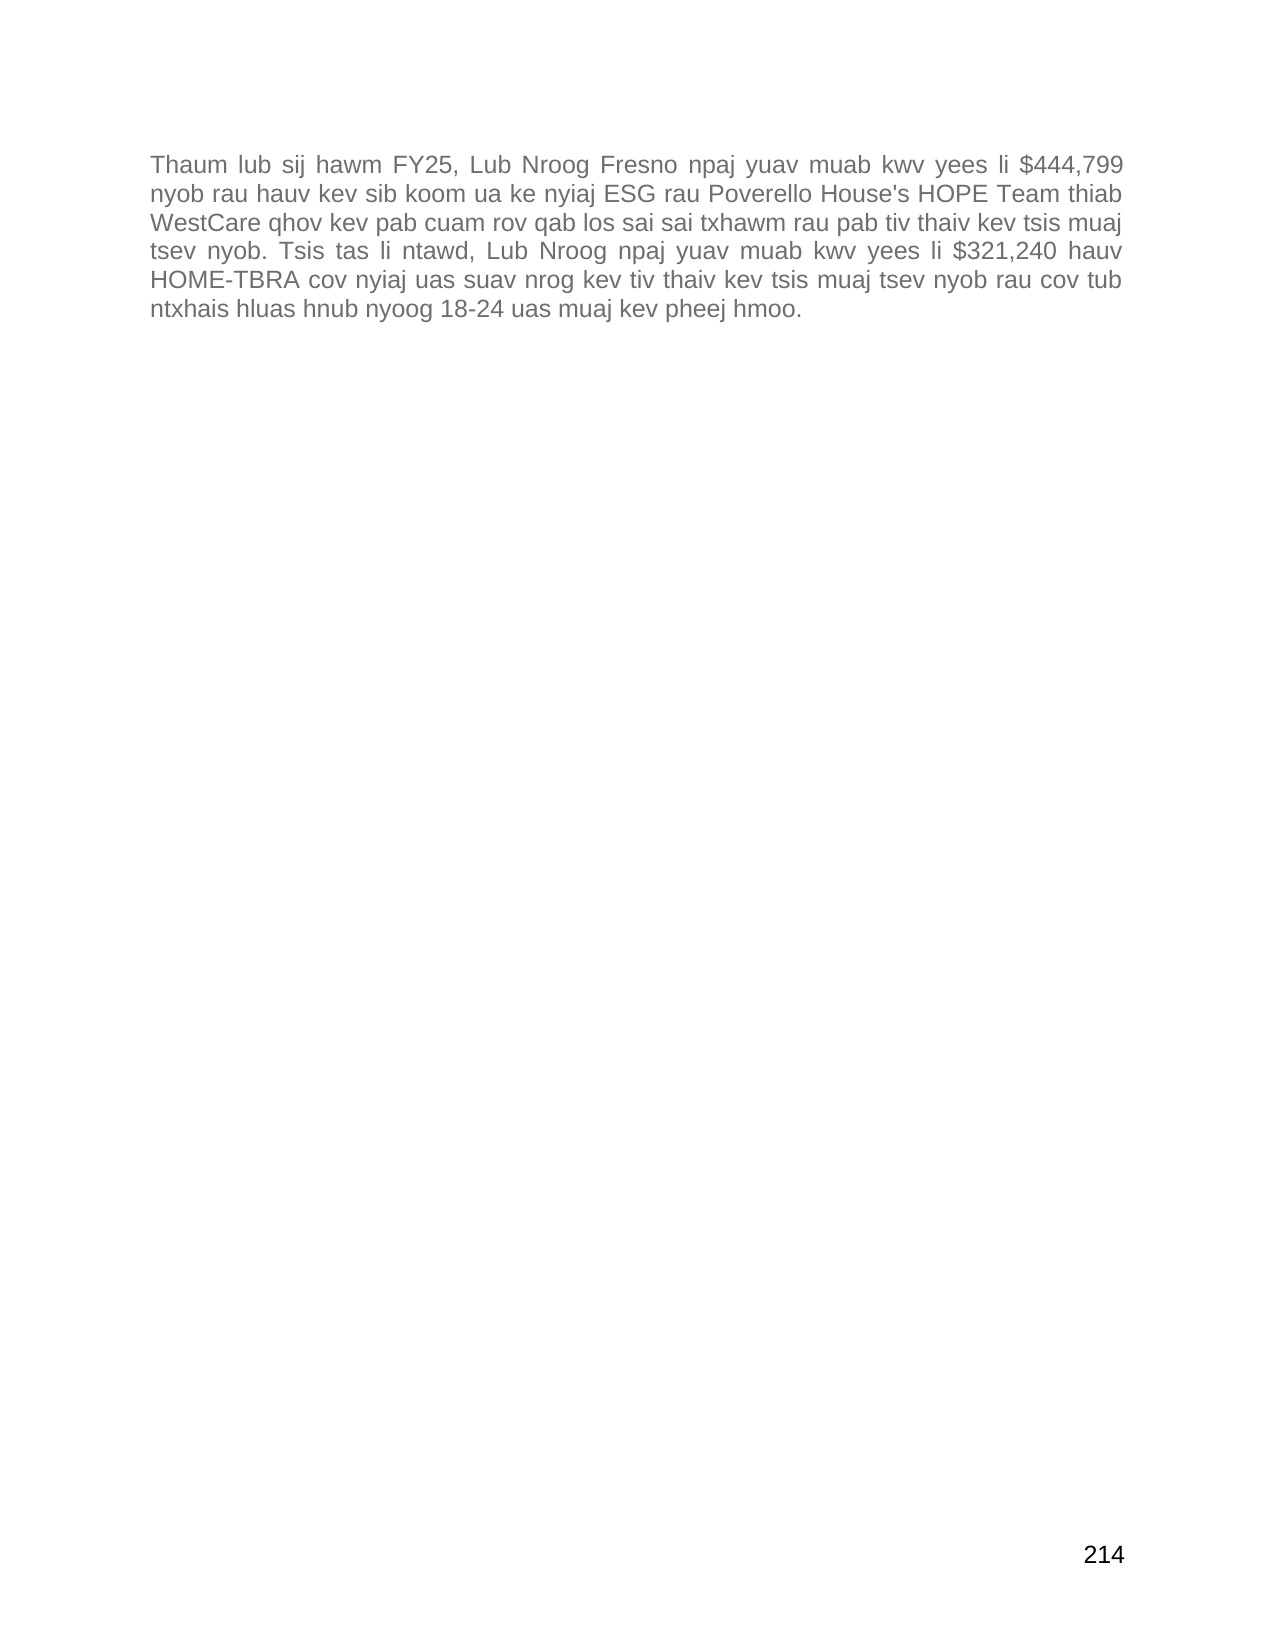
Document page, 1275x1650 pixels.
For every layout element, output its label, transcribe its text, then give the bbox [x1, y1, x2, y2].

text Thaum lub sij hawm FY25, Lub Nroog Fresno npaj yuav muab kwv yees li $444,799 nyob rau hauv kev sib koom ua ke nyiaj ESG rau Poverello House's HOPE Team thiab WestCare qhov kev pab cuam rov qab los sai sai txhawm rau pab tiv thaiv kev tsis muaj tsev nyob. Tsis tas li ntawd, Lub Nroog npaj yuav muab kwv yees li $321,240 hauv HOME-TBRA cov nyiaj uas suav nrog kev tiv thaiv kev tsis muaj tsev nyob rau cov tub ntxhais hluas hnub nyoog 18-24 uas muaj kev pheej hmoo. [150, 150, 1125, 322]
